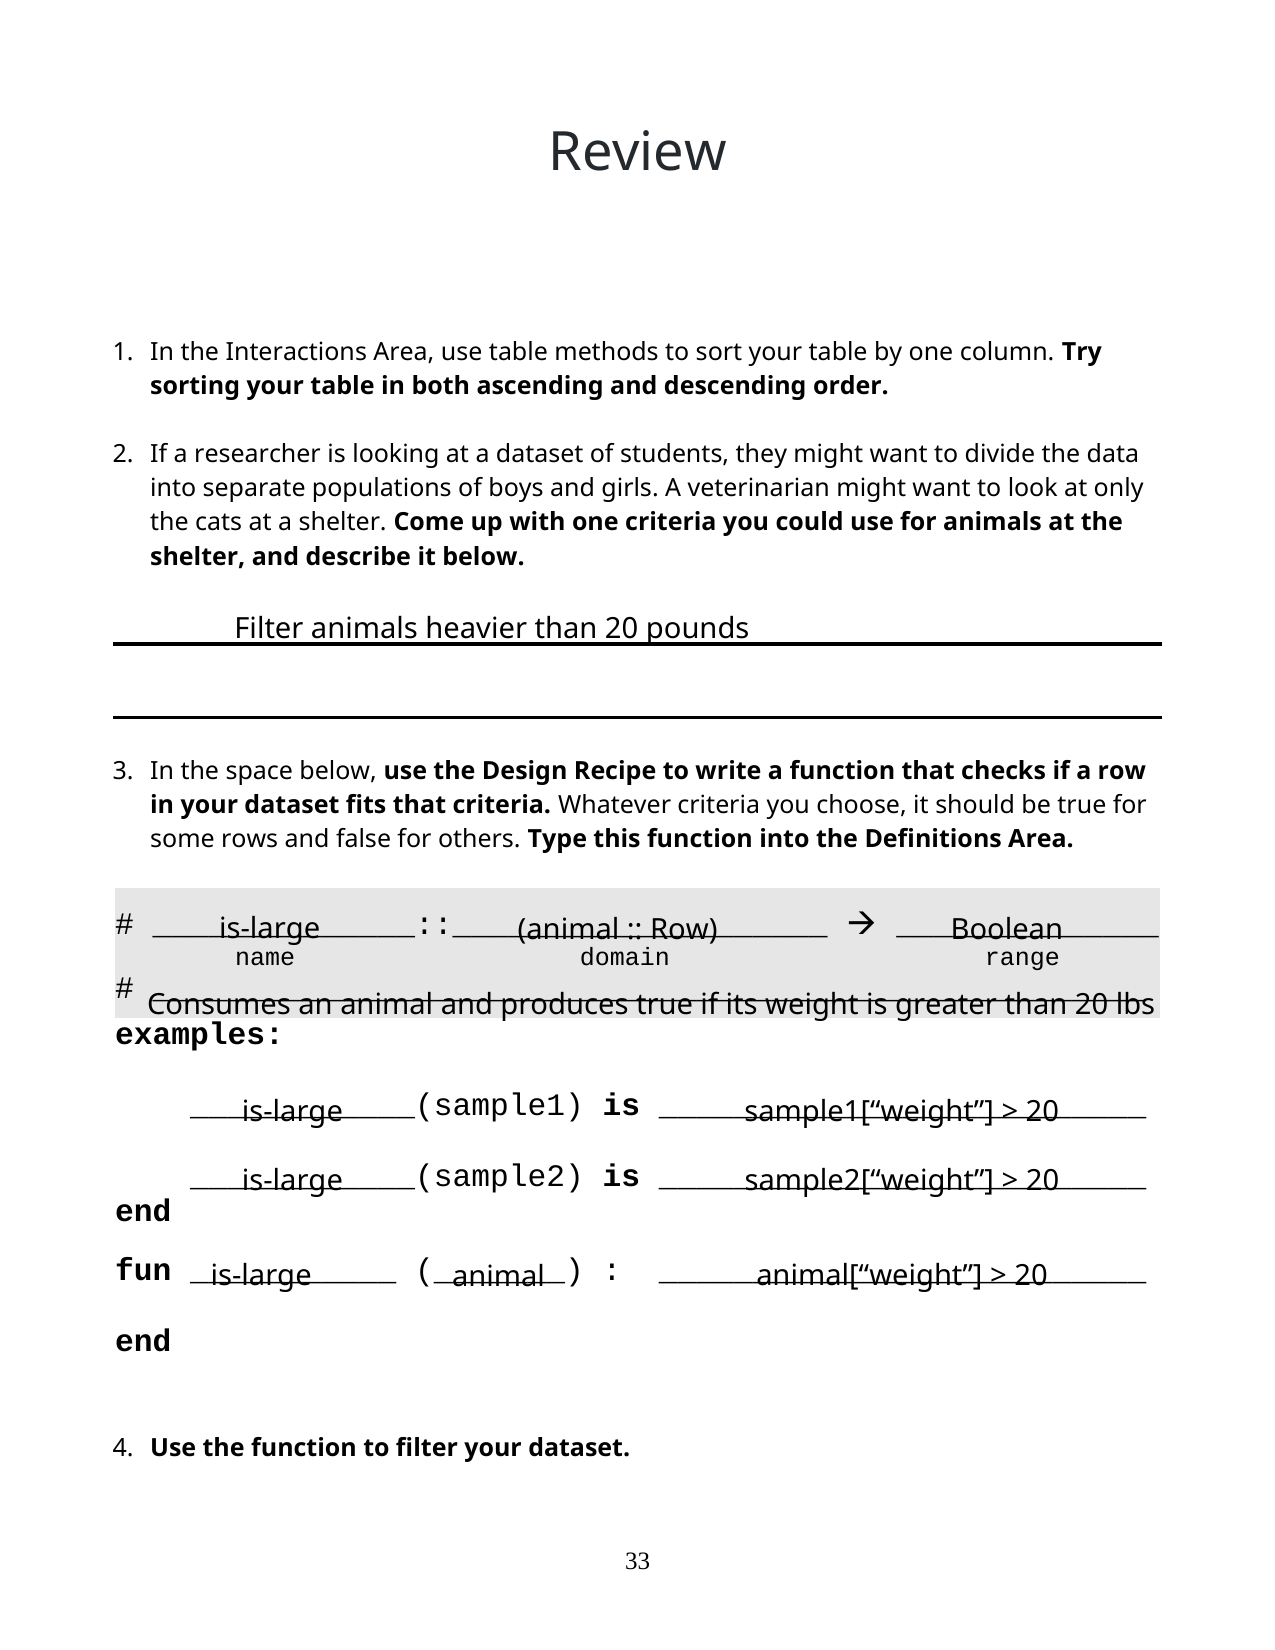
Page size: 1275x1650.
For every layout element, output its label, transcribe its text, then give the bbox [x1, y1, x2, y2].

table_cell fun ___________ (_______) : __________________________ end [115, 1231, 1158, 1396]
list Use the function to filter your dataset. [112, 1430, 1162, 1464]
list In the space below, use the Design Recipe to write a function that checks if a row in your dataset fits that criteria. Whatever criteria you choose, it should be true for some rows and false for others. Type this function into the Definitions Area. [112, 753, 1162, 855]
list In the Interactions Area, use table methods to sort your table by one column. Try sorting your table in both ascending and descending order. [112, 334, 1162, 402]
subtitle Review [112, 112, 1162, 186]
table_cell examples: ____________(sample1) is __________________________ ____________(sample2) is __________________________ end [115, 1018, 1158, 1231]
table_header # ______________::____________________ ______________ name domain range # _____________________________________________________ [115, 888, 1160, 1018]
list If a researcher is looking at a dataset of students, they might want to divide the data into separate populations of boys and girls. A veterinarian might want to look at only the cats at a shelter. Come up with one criteria you could use for animals at the shelter, and describe it below. [112, 436, 1162, 572]
